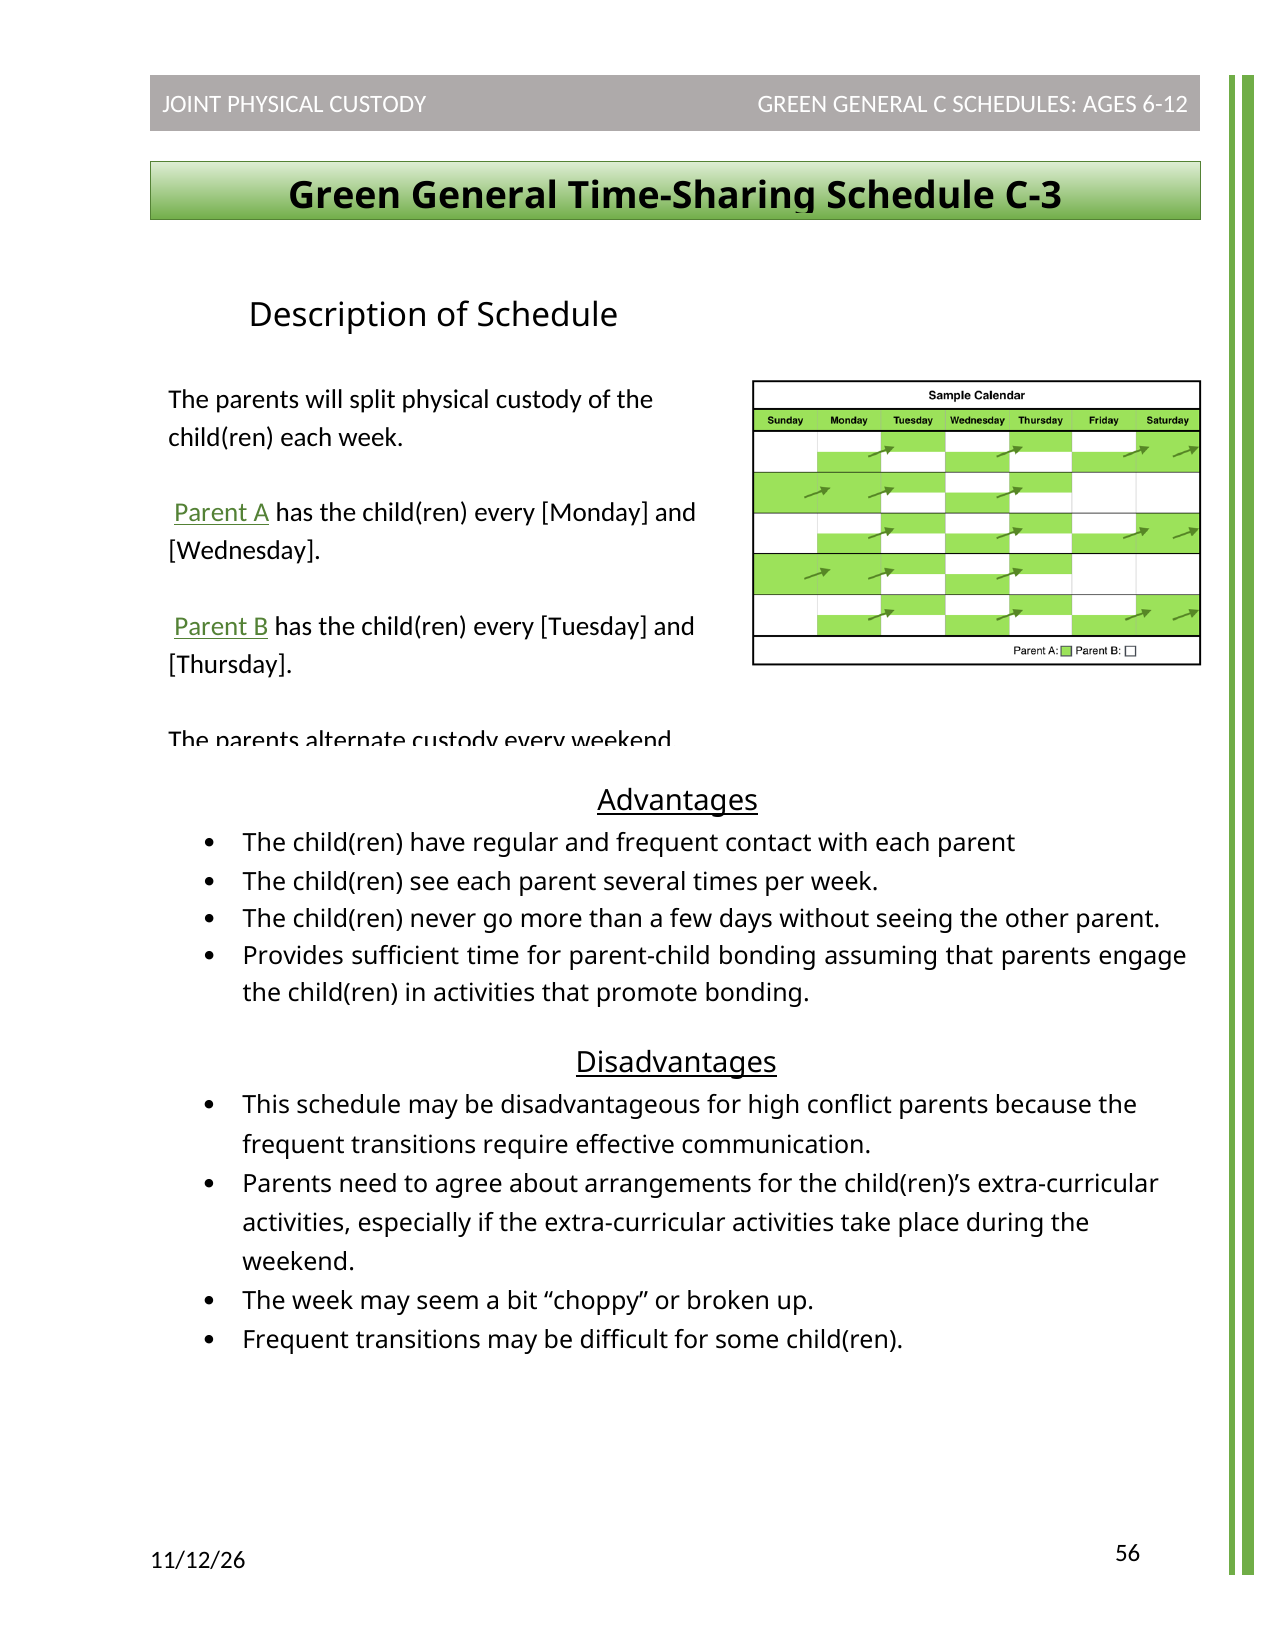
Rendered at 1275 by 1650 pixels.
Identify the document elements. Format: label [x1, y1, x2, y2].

picture [748, 377, 1206, 670]
